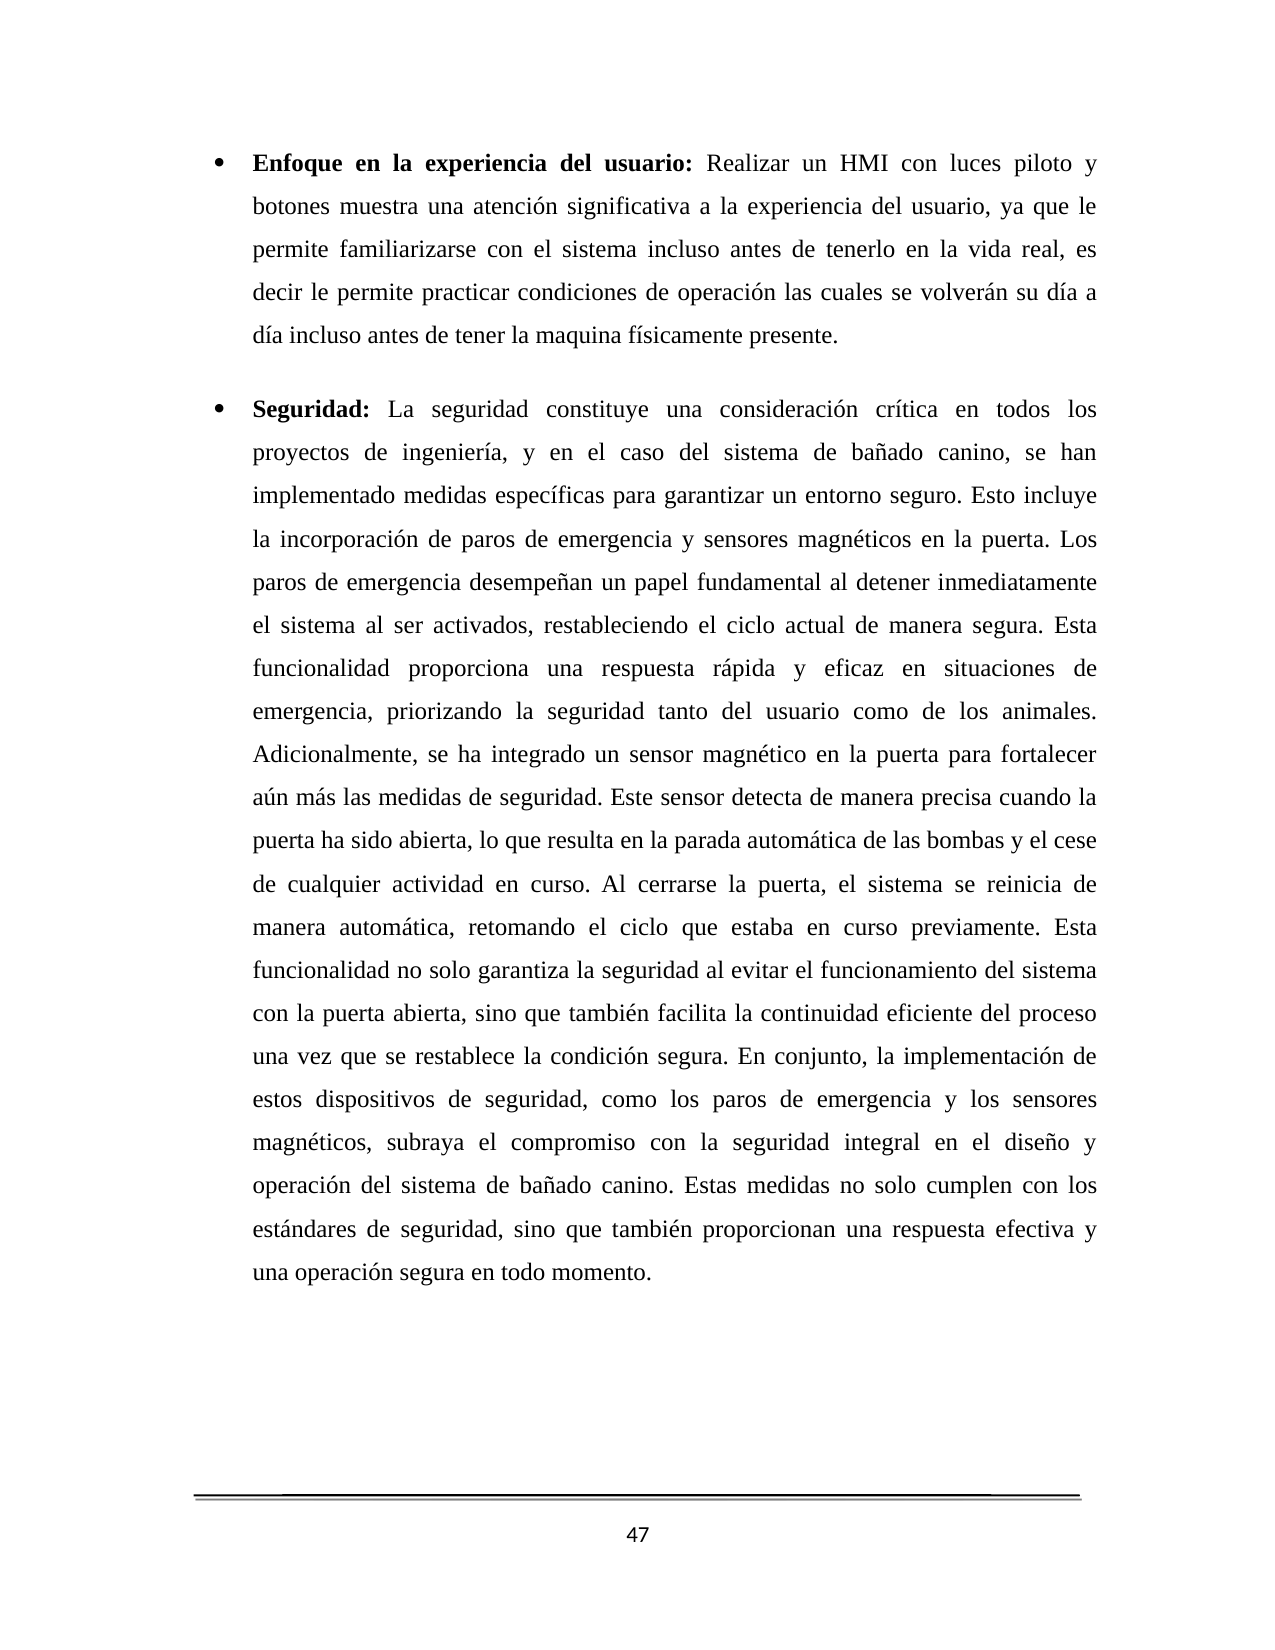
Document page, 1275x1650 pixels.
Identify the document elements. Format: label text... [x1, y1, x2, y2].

list Enfoque en la experiencia del usuario: Realizar un HMI con luces piloto y botones muestra una atención significativa a la experiencia del usuario, ya que le permite familiarizarse con el sistema incluso antes de tenerlo en la vida real, es decir le permite practicar condiciones de operación las cuales se volverán su día a día incluso antes de tener la maquina físicamente presente. [215, 148, 1098, 349]
list Seguridad: La seguridad constituye una consideración crítica en todos los proyectos de ingeniería, y en el caso del sistema de bañado canino, se han implementado medidas específicas para garantizar un entorno seguro. Esto incluye la incorporación de paros de emergencia y sensores magnéticos en la puerta. Los paros de emergencia desempeñan un papel fundamental al detener inmediatamente el sistema al ser activados, restableciendo el ciclo actual de manera segura. Esta funcionalidad proporciona una respuesta rápida y eficaz en situaciones de emergencia, priorizando la seguridad tanto del usuario como de los animales. Adicionalmente, se ha integrado un sensor magnético en la puerta para fortalecer aún más las medidas de seguridad. Este sensor detecta de manera precisa cuando la puerta ha sido abierta, lo que resulta en la parada automática de las bombas y el cese de cualquier actividad en curso. Al cerrarse la puerta, el sistema se reinicia de manera automática, retomando el ciclo que estaba en curso previamente. Esta funcionalidad no solo garantiza la seguridad al evitar el funcionamiento del sistema con la puerta abierta, sino que también facilita la continuidad eficiente del proceso una vez que se restablece la condición segura. En conjunto, la implementación de estos dispositivos de seguridad, como los paros de emergencia y los sensores magnéticos, subraya el compromiso con la seguridad integral en el diseño y operación del sistema de bañado canino. Estas medidas no solo cumplen con los estándares de seguridad, sino que también proporcionan una respuesta efectiva y una operación segura en todo momento. [215, 394, 1098, 1286]
